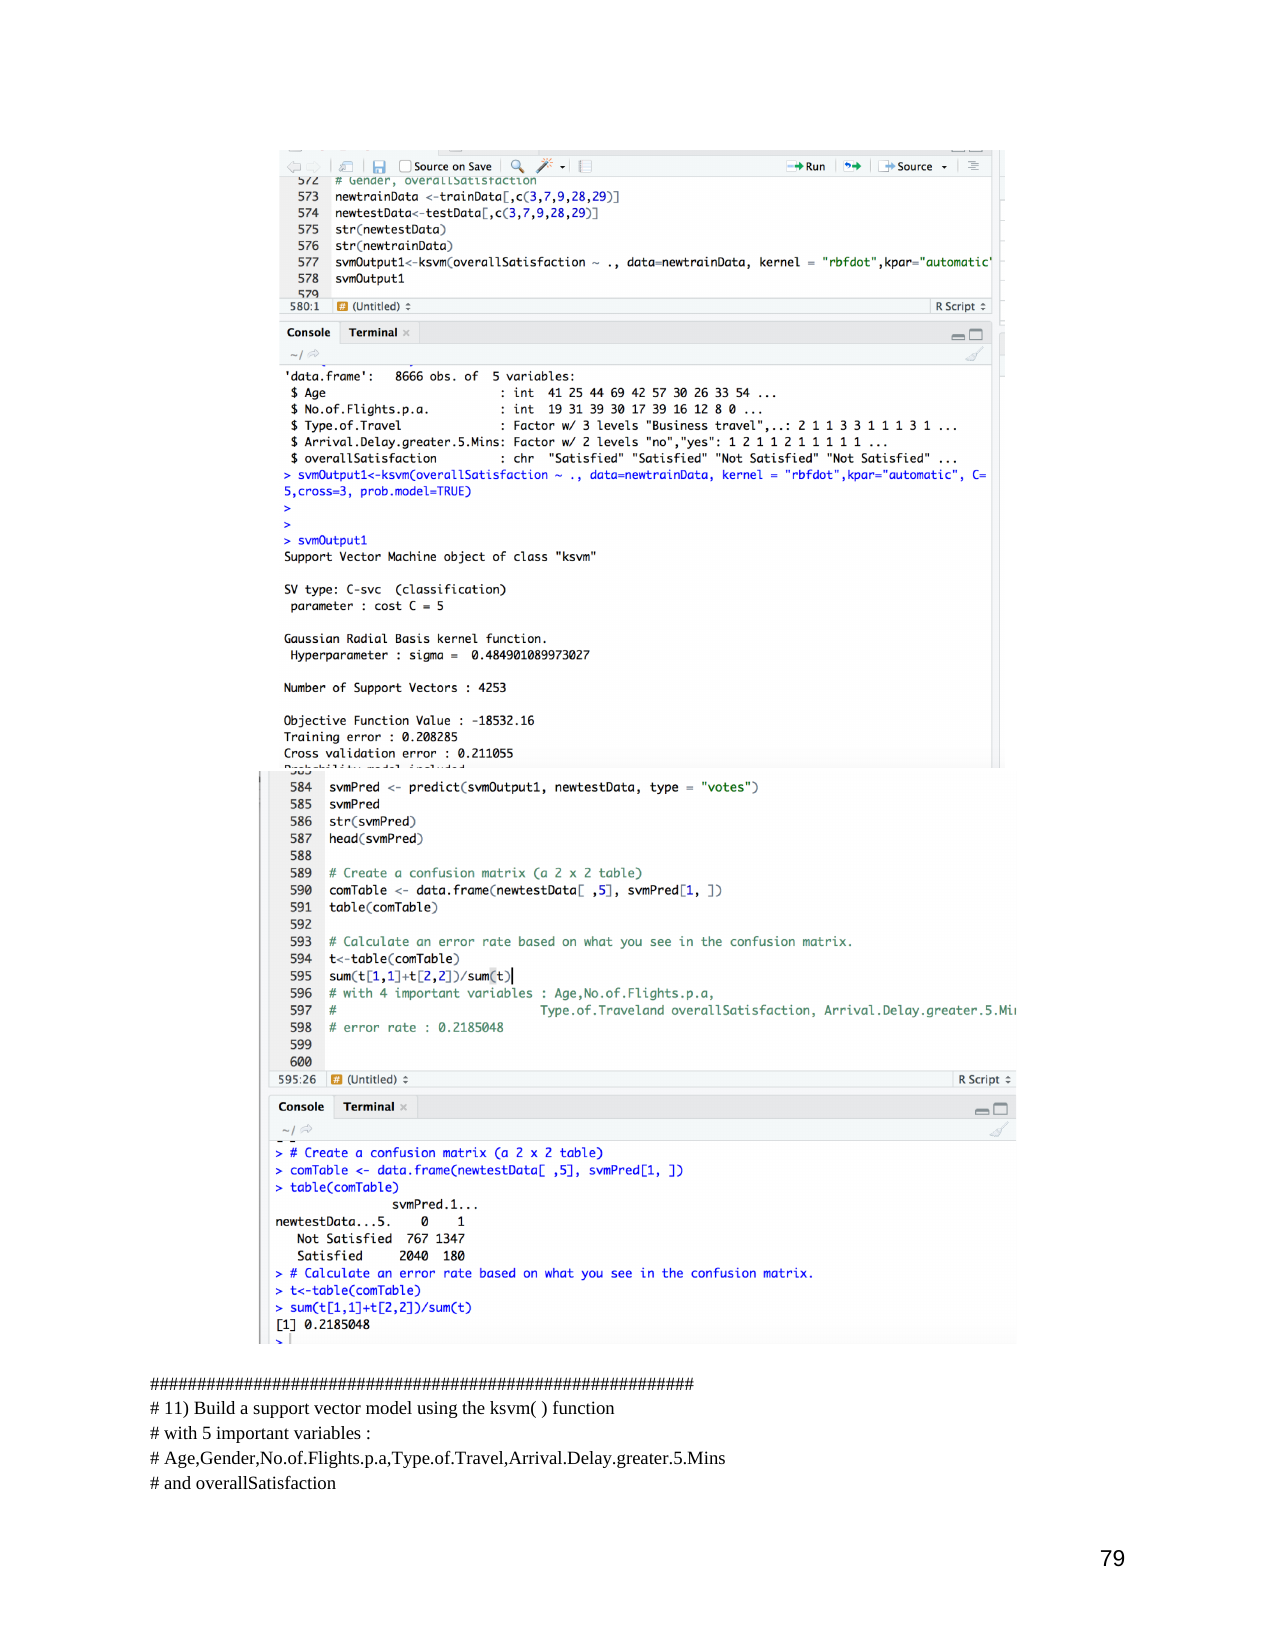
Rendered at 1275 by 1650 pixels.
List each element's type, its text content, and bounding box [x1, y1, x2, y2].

text # and overallSatisfaction [150, 1472, 1125, 1493]
picture [258, 771, 1017, 1344]
text # with 5 important variables : [150, 1422, 1125, 1444]
picture [279, 150, 1005, 768]
text # Age,Gender,No.of.Flights.p.a,Type.of.Travel,Arrival.Delay.greater.5.Mins [150, 1447, 1125, 1468]
text # 11) Build a support vector model using the ksvm( ) function [150, 1397, 1125, 1419]
text ########################################################## [150, 1372, 1125, 1394]
